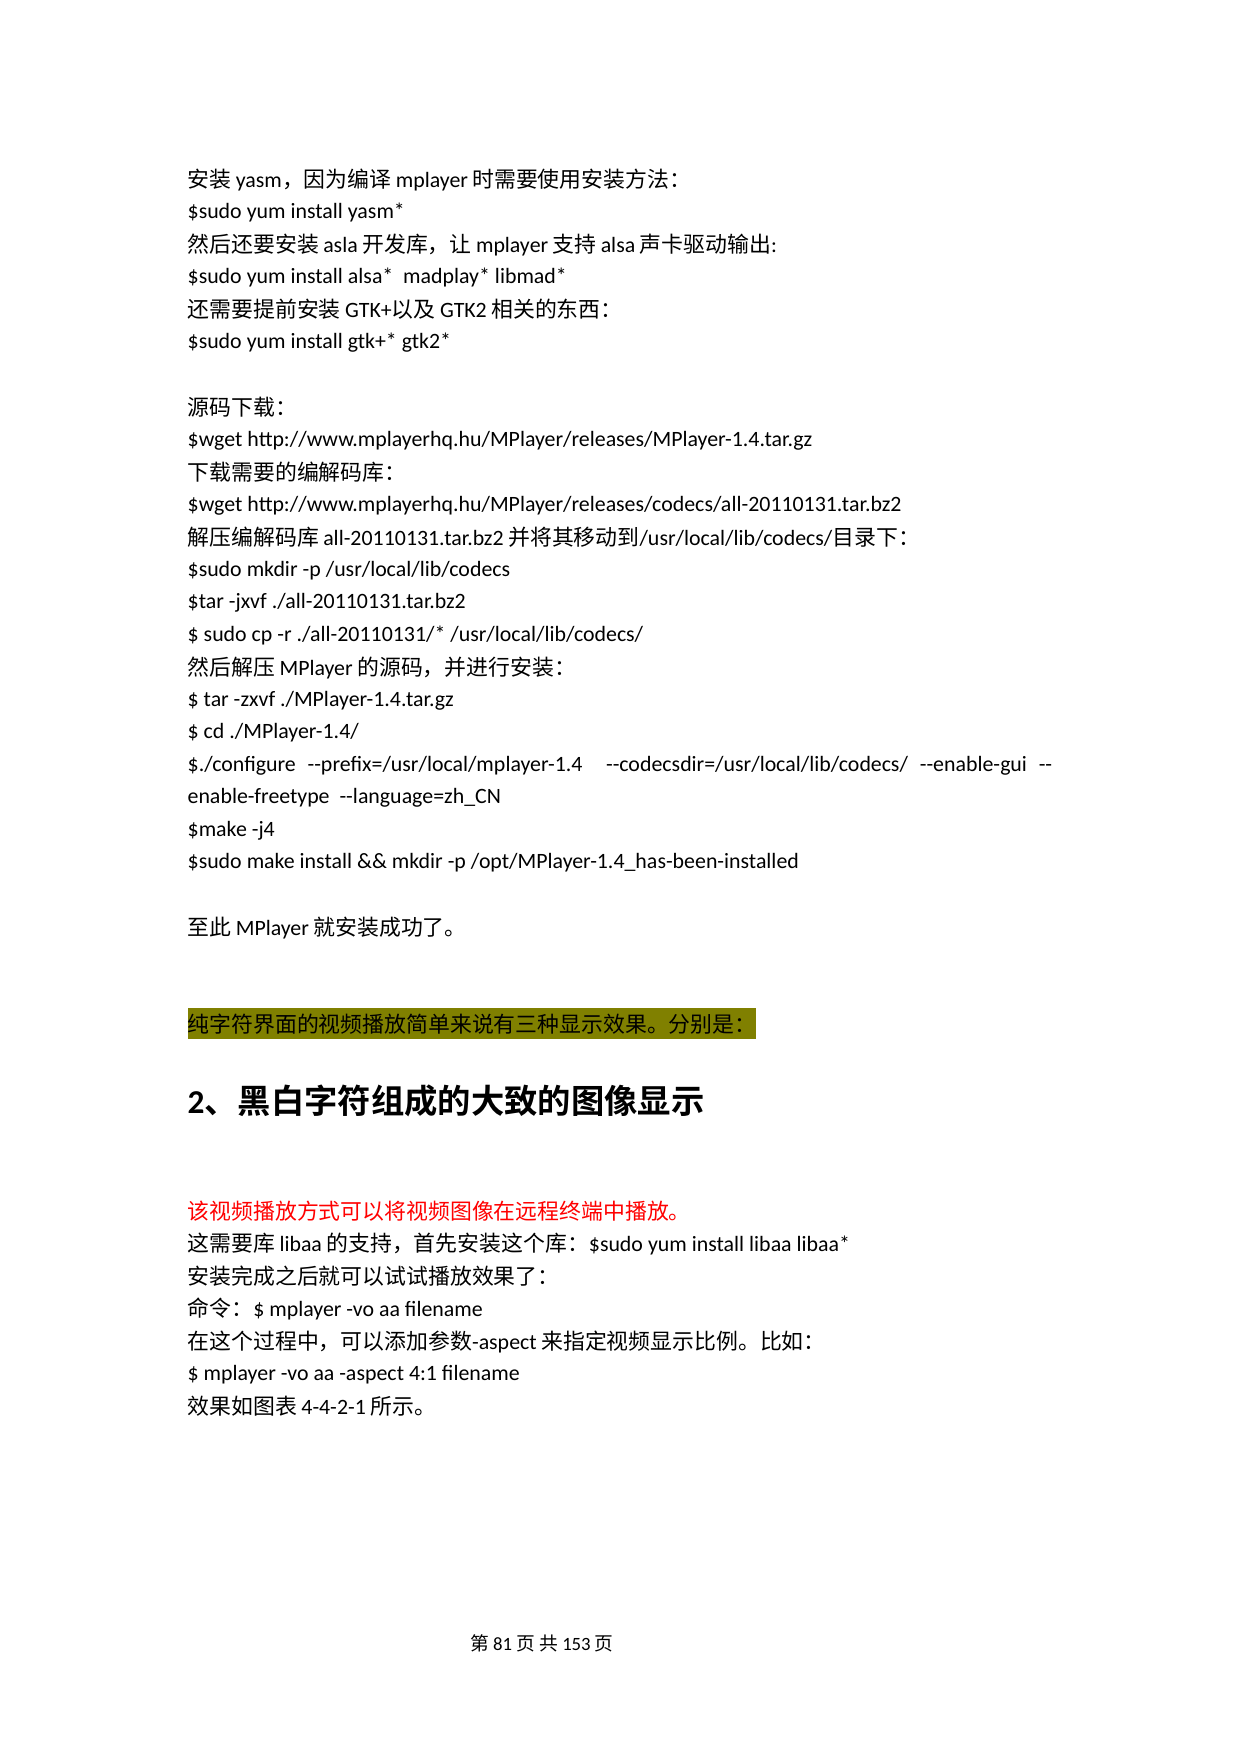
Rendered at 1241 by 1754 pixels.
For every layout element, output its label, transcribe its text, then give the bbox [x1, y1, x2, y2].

text 下载需要的编解码库： [187, 454, 1053, 487]
text $sudo make install && mkdir -p /opt/MPlayer-1.4_has-been-installed [187, 844, 1053, 877]
text 至此MPlayer就安装成功了。 [187, 909, 1053, 942]
text $wget http://www.mplayerhq.hu/MPlayer/releases/MPlayer-1.4.tar.gz [187, 422, 1053, 454]
text $tar -jxvf ./all-20110131.tar.bz2 [187, 584, 1053, 617]
text $ cd ./MPlayer-1.4/ [187, 714, 1053, 747]
text $sudo yum install gtk+* gtk2* [187, 324, 1053, 357]
text $ mplayer -vo aa -aspect 4:1 filename [187, 1356, 1053, 1388]
subtitle 2、黑白字符组成的大致的图像显示 [187, 1067, 1053, 1132]
text 命令：$ mplayer -vo aa filename [187, 1291, 1053, 1323]
text 这需要库libaa的支持，首先安装这个库：$sudo yum install libaa libaa* [187, 1226, 1053, 1258]
text 效果如图表4-4-2-1所示。 [187, 1388, 1053, 1421]
text 安装完成之后就可以试试播放效果了： [187, 1258, 1053, 1291]
text 该视频播放方式可以将视频图像在远程终端中播放。 [187, 1193, 1053, 1226]
text $ sudo cp -r ./all-20110131/* /usr/local/lib/codecs/ [187, 617, 1053, 649]
text $./configure --prefix=/usr/local/mplayer-1.4 --codecsdir=/usr/local/lib/codecs/ --enable-gui --enable-freetype --language=zh_CN [187, 747, 1053, 812]
text $sudo mkdir -p /usr/local/lib/codecs [187, 552, 1053, 584]
text 安装yasm，因为编译mplayer时需要使用安装方法： [187, 162, 1053, 194]
text 然后还要安装asla开发库，让mplayer支持alsa声卡驱动输出: [187, 227, 1053, 259]
text 纯字符界面的视频播放简单来说有三种显示效果。分别是： [187, 1007, 1053, 1039]
text 然后解压MPlayer的源码，并进行安装： [187, 649, 1053, 682]
text $make -j4 [187, 812, 1053, 844]
text 还需要提前安装GTK+以及GTK2相关的东西： [187, 292, 1053, 324]
text $sudo yum install alsa* madplay* libmad* [187, 259, 1053, 292]
text $sudo yum install yasm* [187, 194, 1053, 227]
text $ tar -zxvf ./MPlayer-1.4.tar.gz [187, 682, 1053, 714]
text 在这个过程中，可以添加参数-aspect来指定视频显示比例。比如： [187, 1323, 1053, 1356]
text 解压编解码库all-20110131.tar.bz2并将其移动到/usr/local/lib/codecs/目录下： [187, 519, 1053, 552]
text 源码下载： [187, 389, 1053, 422]
text $wget http://www.mplayerhq.hu/MPlayer/releases/codecs/all-20110131.tar.bz2 [187, 487, 1053, 519]
